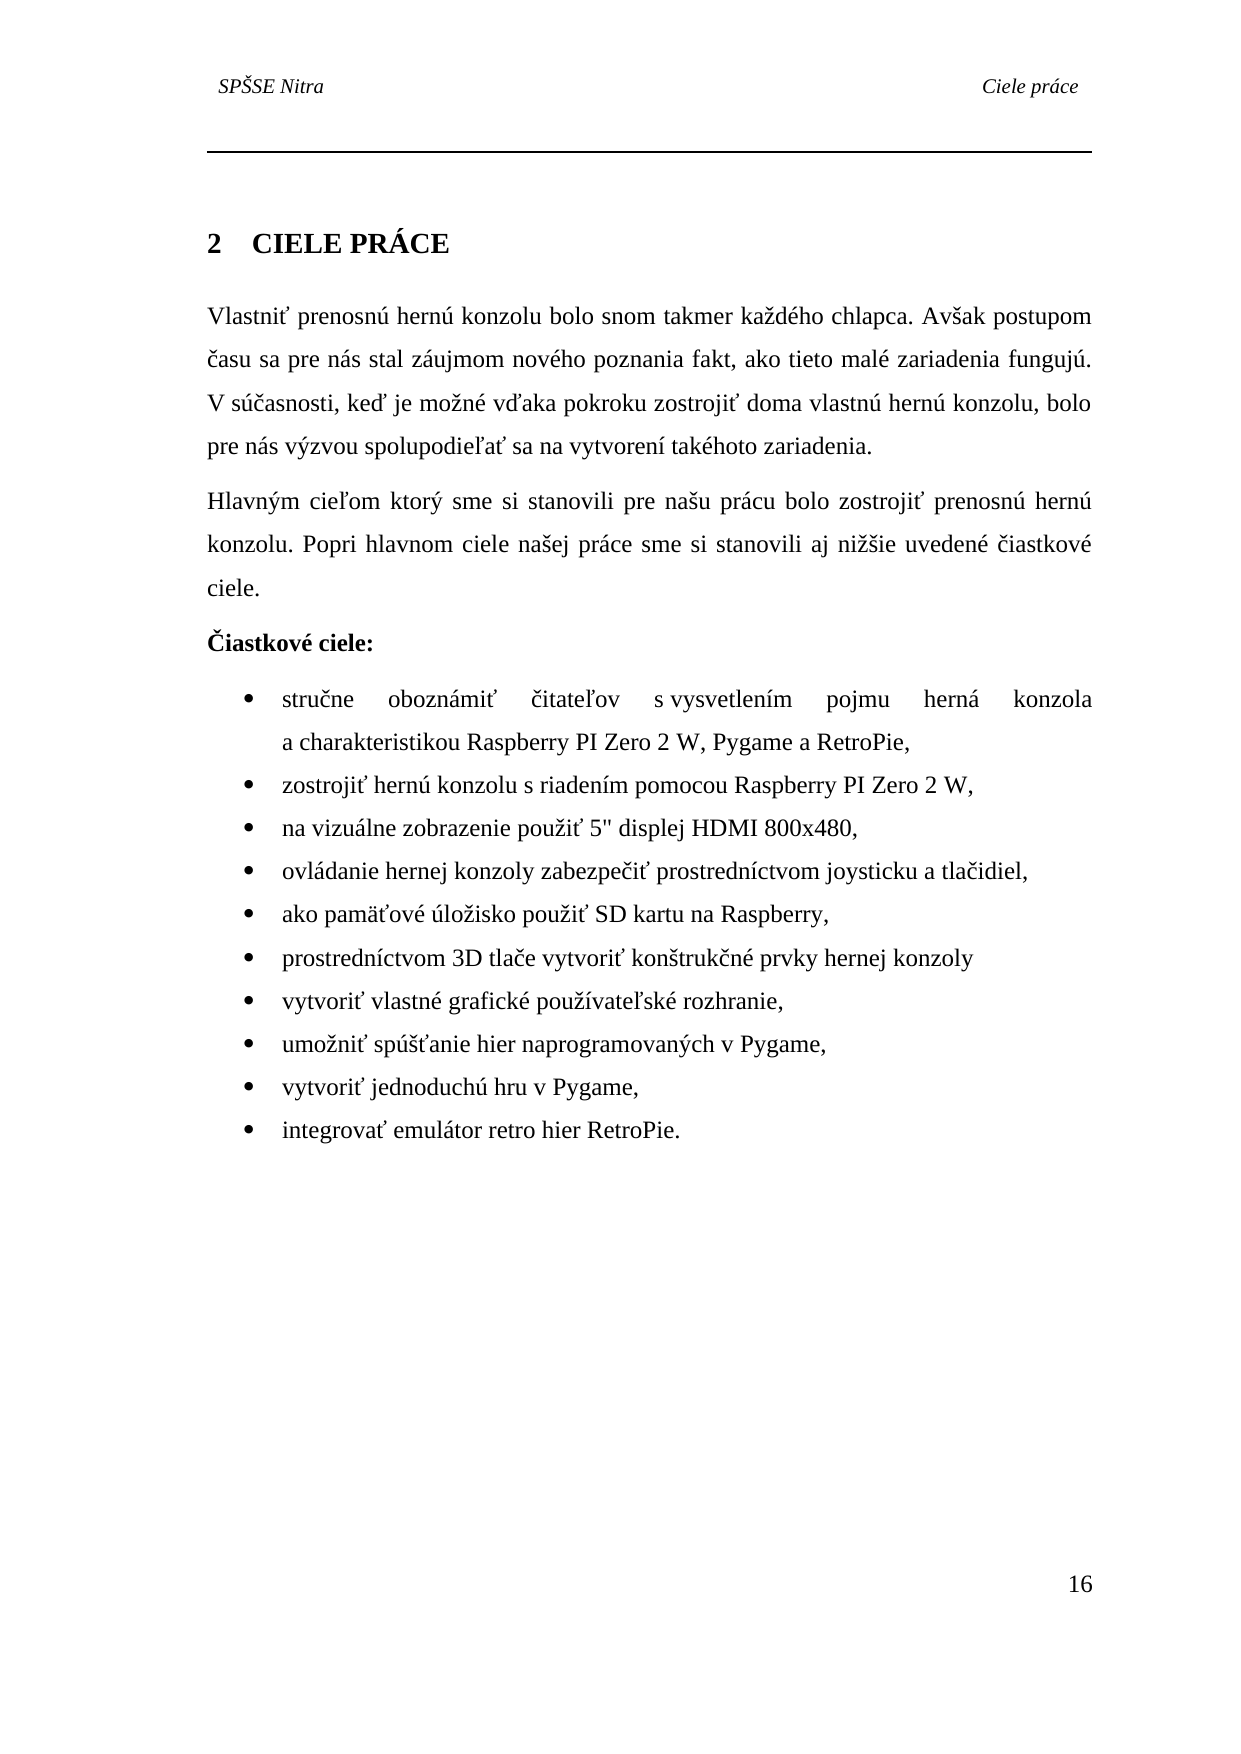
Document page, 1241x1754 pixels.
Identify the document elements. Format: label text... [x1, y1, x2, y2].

list vytvoriť jednoduchú hru v Pygame, [244, 1072, 1092, 1101]
text Vlastniť prenosnú hernú konzolu bolo snom takmer každého chlapca. Avšak postupom času sa pre nás stal záujmom nového poznania fakt, ako tieto malé zariadenia fungujú. V súčasnosti, keď je možné vďaka pokroku zostrojiť doma vlastnú hernú konzolu, bolo pre nás výzvou spolupodieľať sa na vytvorení takéhoto zariadenia. [207, 301, 1092, 459]
text Hlavným cieľom ktorý sme si stanovili pre našu prácu bolo zostrojiť prenosnú hernú konzolu. Popri hlavnom ciele našej práce sme si stanovili aj nižšie uvedené čiastkové ciele. [207, 486, 1092, 601]
list zostrojiť hernú konzolu s riadením pomocou Raspberry PI Zero 2 W, [244, 770, 1092, 799]
list stručne oboznámiť čitateľov s vysvetlením pojmu herná konzola a charakteristikou Raspberry PI Zero 2 W, Pygame a RetroPie, [244, 684, 1092, 756]
list vytvoriť vlastné grafické používateľské rozhranie, [244, 986, 1092, 1014]
list ovládanie hernej konzoly zabezpečiť prostredníctvom joysticku a tlačidiel, [244, 856, 1092, 885]
list ako pamäťové úložisko použiť SD kartu na Raspberry, [244, 899, 1092, 928]
text Čiastkové ciele: [207, 628, 1092, 657]
list integrovať emulátor retro hier RetroPie. [244, 1115, 1092, 1144]
list na vizuálne zobrazenie použiť 5" displej HDMI 800x480, [244, 813, 1092, 842]
list prostredníctvom 3D tlače vytvoriť konštrukčné prvky hernej konzoly [244, 943, 1092, 971]
list umožniť spúšťanie hier naprogramovaných v Pygame, [244, 1029, 1092, 1058]
subtitle CIELE PRÁCE [207, 226, 1092, 259]
